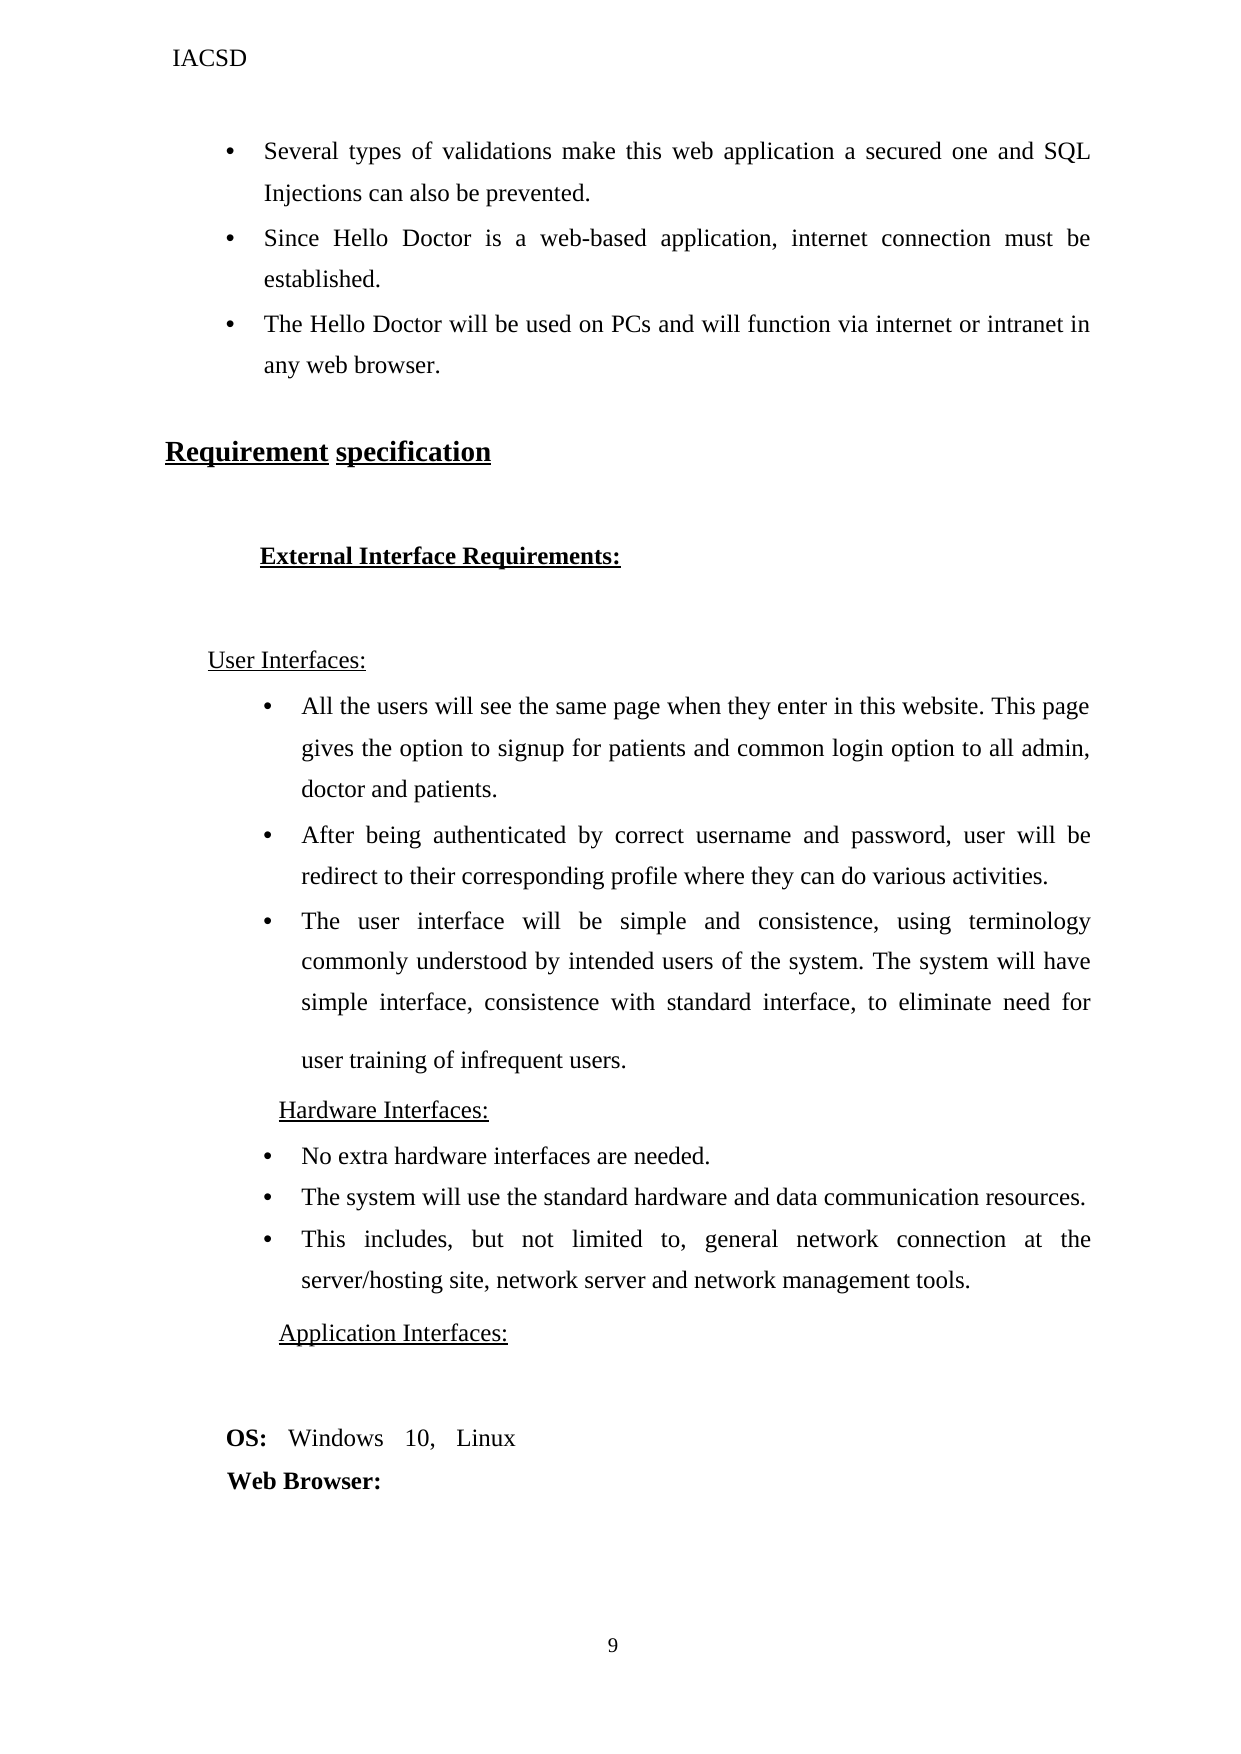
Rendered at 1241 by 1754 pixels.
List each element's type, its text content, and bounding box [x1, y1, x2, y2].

text Application Interfaces: [82, 1318, 1174, 1347]
list Several types of validations make this web application a secured one and SQL Injections can also be prevented. [226, 136, 1092, 206]
list Since Hello Doctor is a web-based application, internet connection must be established. [226, 223, 1092, 293]
subtitle Requirement specification [82, 434, 1174, 468]
list The user interface will be simple and consistence, using terminology commonly understood by intended users of the system. The system will have simple interface, consistence with standard interface, to eliminate need for user training of infrequent users. [263, 906, 1092, 1077]
list After being authenticated by correct username and password, user will be redirect to their corresponding profile where they can do various activities. [263, 819, 1092, 889]
text User Interfaces: [82, 645, 1174, 674]
list All the users will see the same page when they enter in this website. This page gives the option to signup for patients and common login option to all admin, doctor and patients. [263, 691, 1092, 803]
list The Hello Doctor will be used on PCs and will function via internet or intranet in any web browser. [226, 309, 1092, 379]
text External Interface Requirements: [82, 541, 1174, 570]
list This includes, but not limited to, general network connection at the server/hosting site, network server and network management tools. [263, 1223, 1092, 1294]
list No extra hardware interfaces are needed. [263, 1141, 1092, 1170]
list The system will use the standard hardware and data communication resources. [263, 1182, 1092, 1211]
text OS: Windows 10, Linux Web Browser: [226, 1423, 516, 1495]
text Hardware Interfaces: [82, 1095, 1174, 1124]
